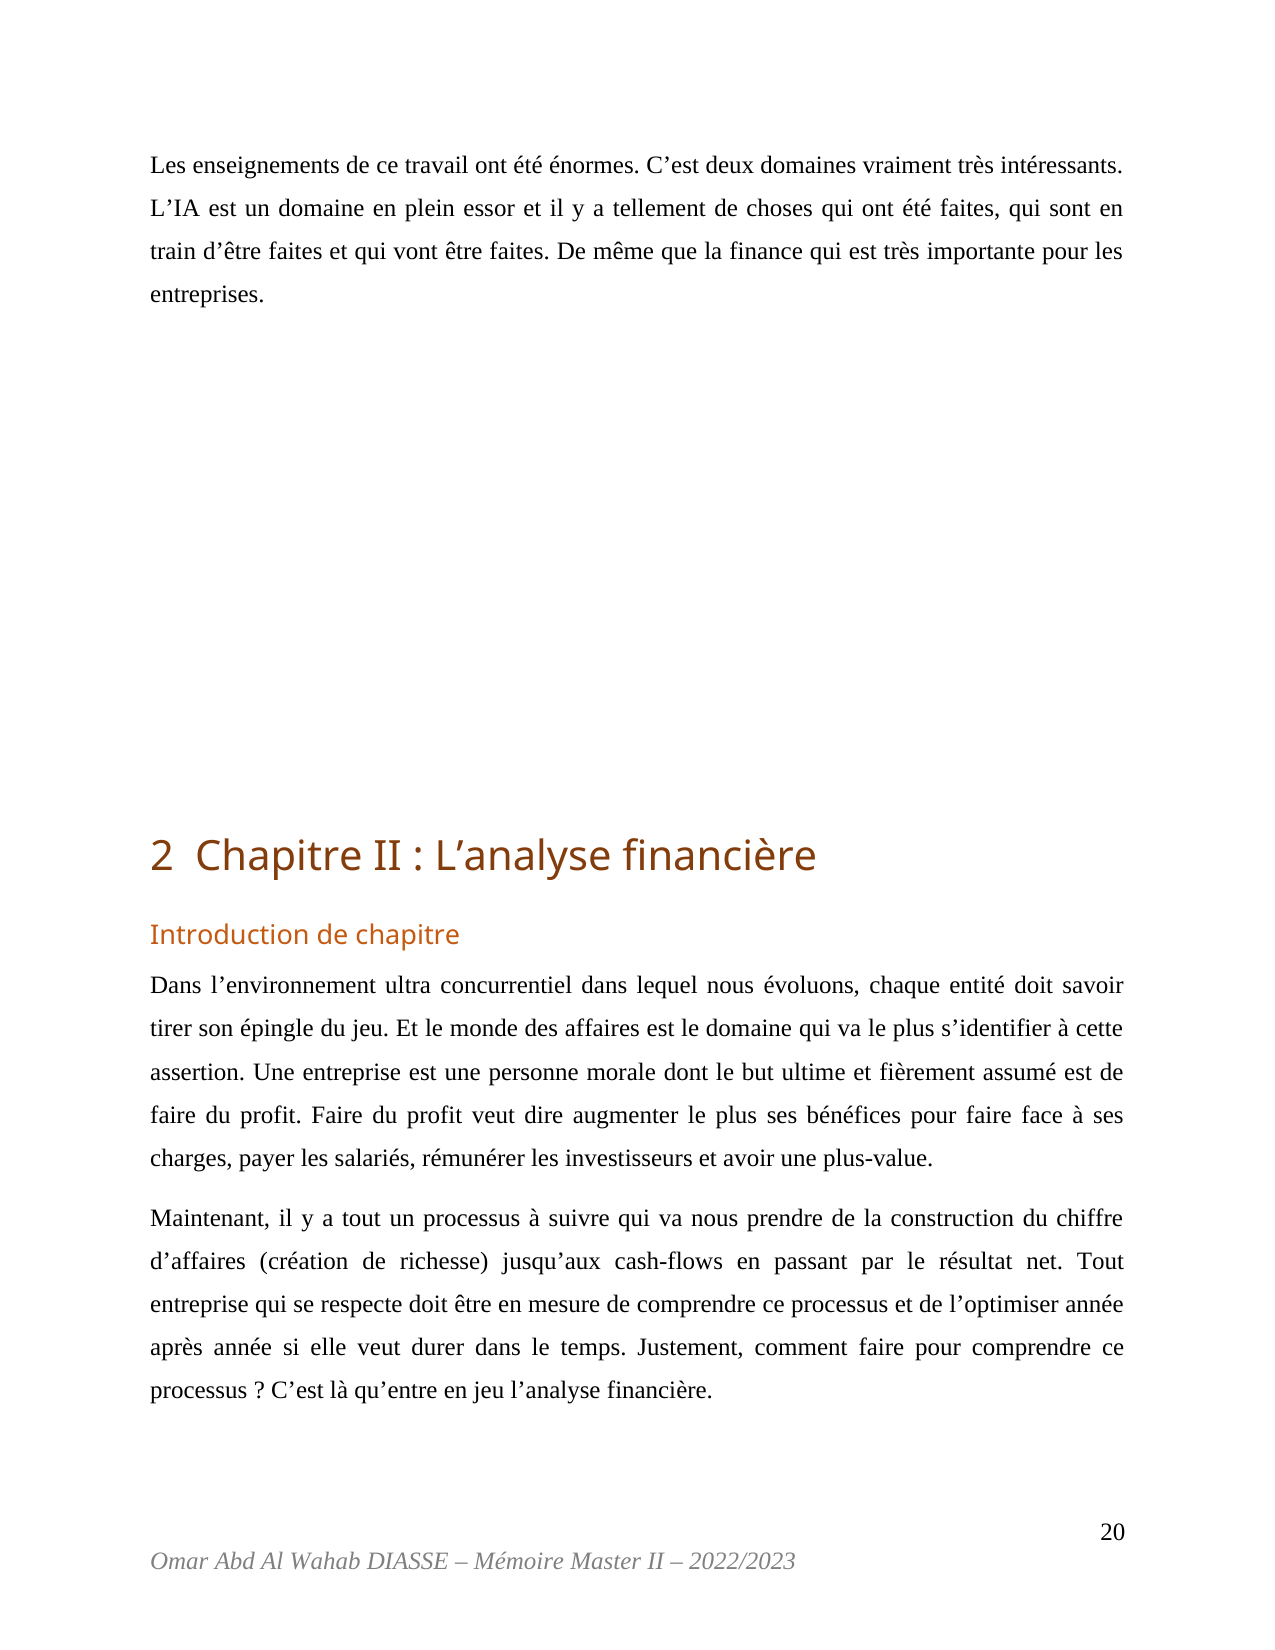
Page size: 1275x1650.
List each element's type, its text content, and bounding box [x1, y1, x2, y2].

text Les enseignements de ce travail ont été énormes. C’est deux domaines vraiment très intéressants. L’IA est un domaine en plein essor et il y a tellement de choses qui ont été faites, qui sont en train d’être faites et qui vont être faites. De même que la finance qui est très importante pour les entreprises. [150, 150, 1125, 308]
text Dans l’environnement ultra concurrentiel dans lequel nous évoluons, chaque entité doit savoir tirer son épingle du jeu. Et le monde des affaires est le domaine qui va le plus s’identifier à cette assertion. Une entreprise est une personne morale dont le but ultime et fièrement assumé est de faire du profit. Faire du profit veut dire augmenter le plus ses bénéfices pour faire face à ses charges, payer les salariés, rémunérer les investisseurs et avoir une plus-value. [150, 970, 1125, 1172]
subtitle Chapitre II : L’analyse financière [150, 826, 1125, 883]
text Maintenant, il y a tout un processus à suivre qui va nous prendre de la construction du chiffre d’affaires (création de richesse) jusqu’aux cash-flows en passant par le résultat net. Tout entreprise qui se respecte doit être en mesure de comprendre ce processus et de l’optimiser année après année si elle veut durer dans le temps. Justement, comment faire pour comprendre ce processus ? C’est là qu’entre en jeu l’analyse financière. [150, 1203, 1125, 1404]
subtitle Introduction de chapitre [150, 915, 1125, 952]
